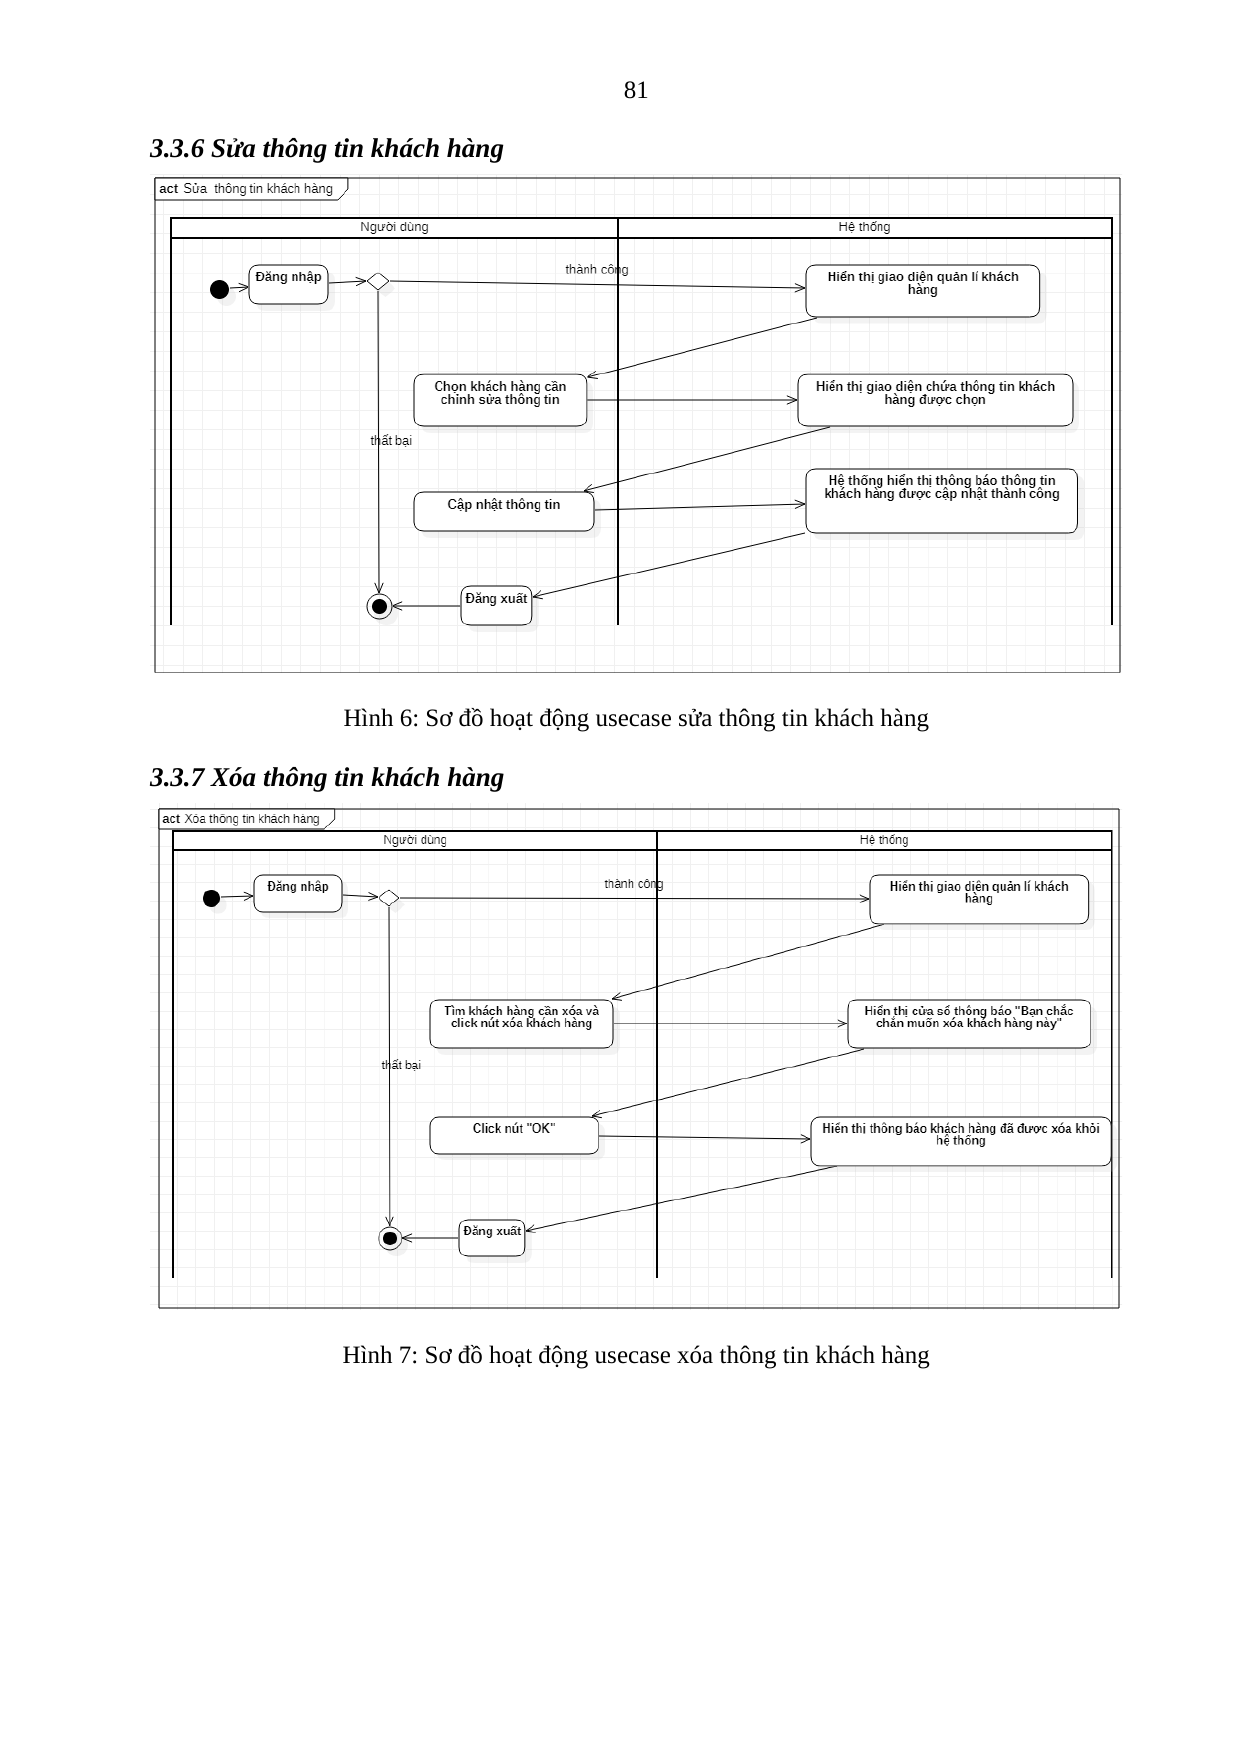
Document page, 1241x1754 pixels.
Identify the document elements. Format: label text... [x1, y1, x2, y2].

text Hình 7: Sơ đồ hoạt động usecase xóa thông tin khách hàng [150, 1340, 1122, 1369]
picture [150, 803, 1123, 1310]
text Hình 6: Sơ đồ hoạt động usecase sửa thông tin khách hàng [150, 703, 1122, 732]
picture [150, 174, 1123, 673]
subtitle 3.3.7 Xóa thông tin khách hàng [150, 761, 1122, 792]
subtitle 3.3.6 Sửa thông tin khách hàng [150, 132, 1122, 164]
